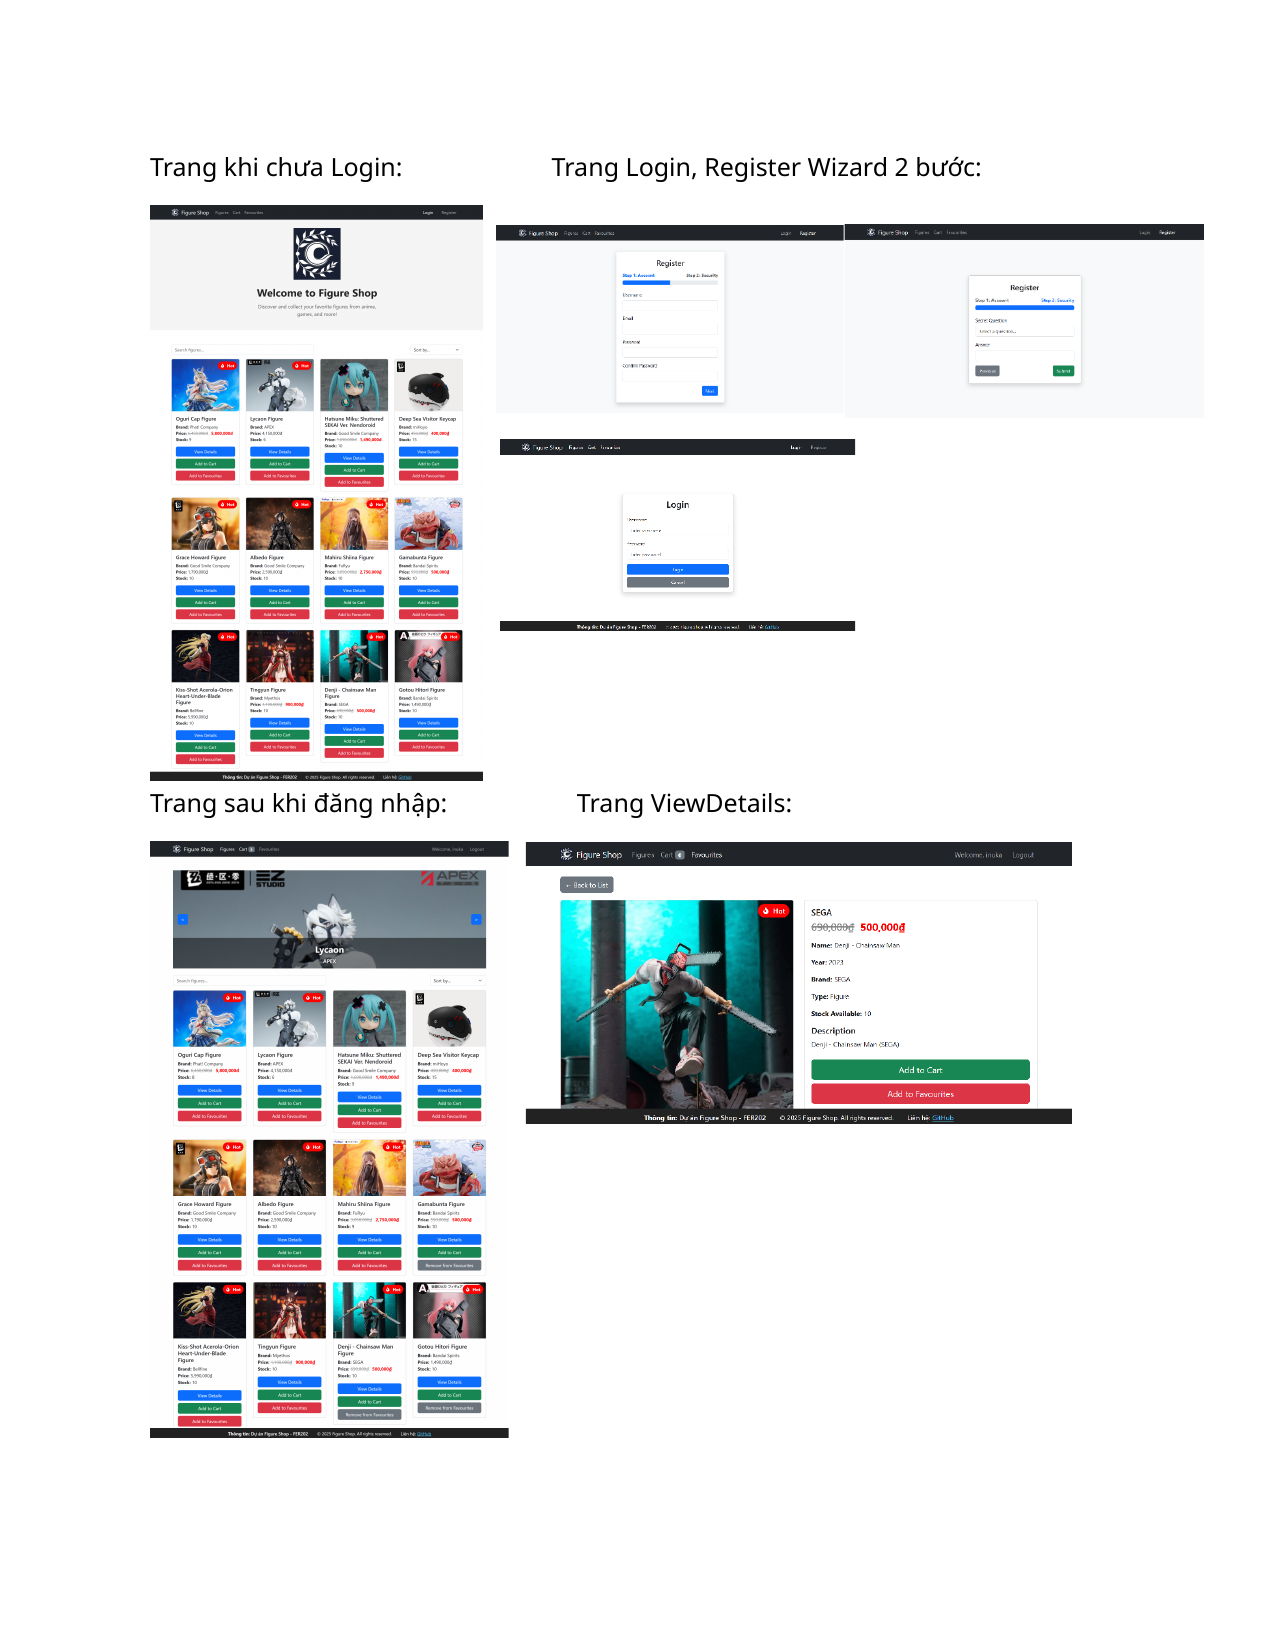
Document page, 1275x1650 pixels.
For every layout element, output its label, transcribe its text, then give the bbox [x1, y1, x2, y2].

picture [150, 205, 483, 781]
picture [1125, 224, 1204, 418]
picture [525, 842, 1072, 1124]
picture [150, 841, 509, 1438]
text Trang khi chưa Login: Trang Login, Register Wizard 2 bước: [150, 150, 1125, 184]
